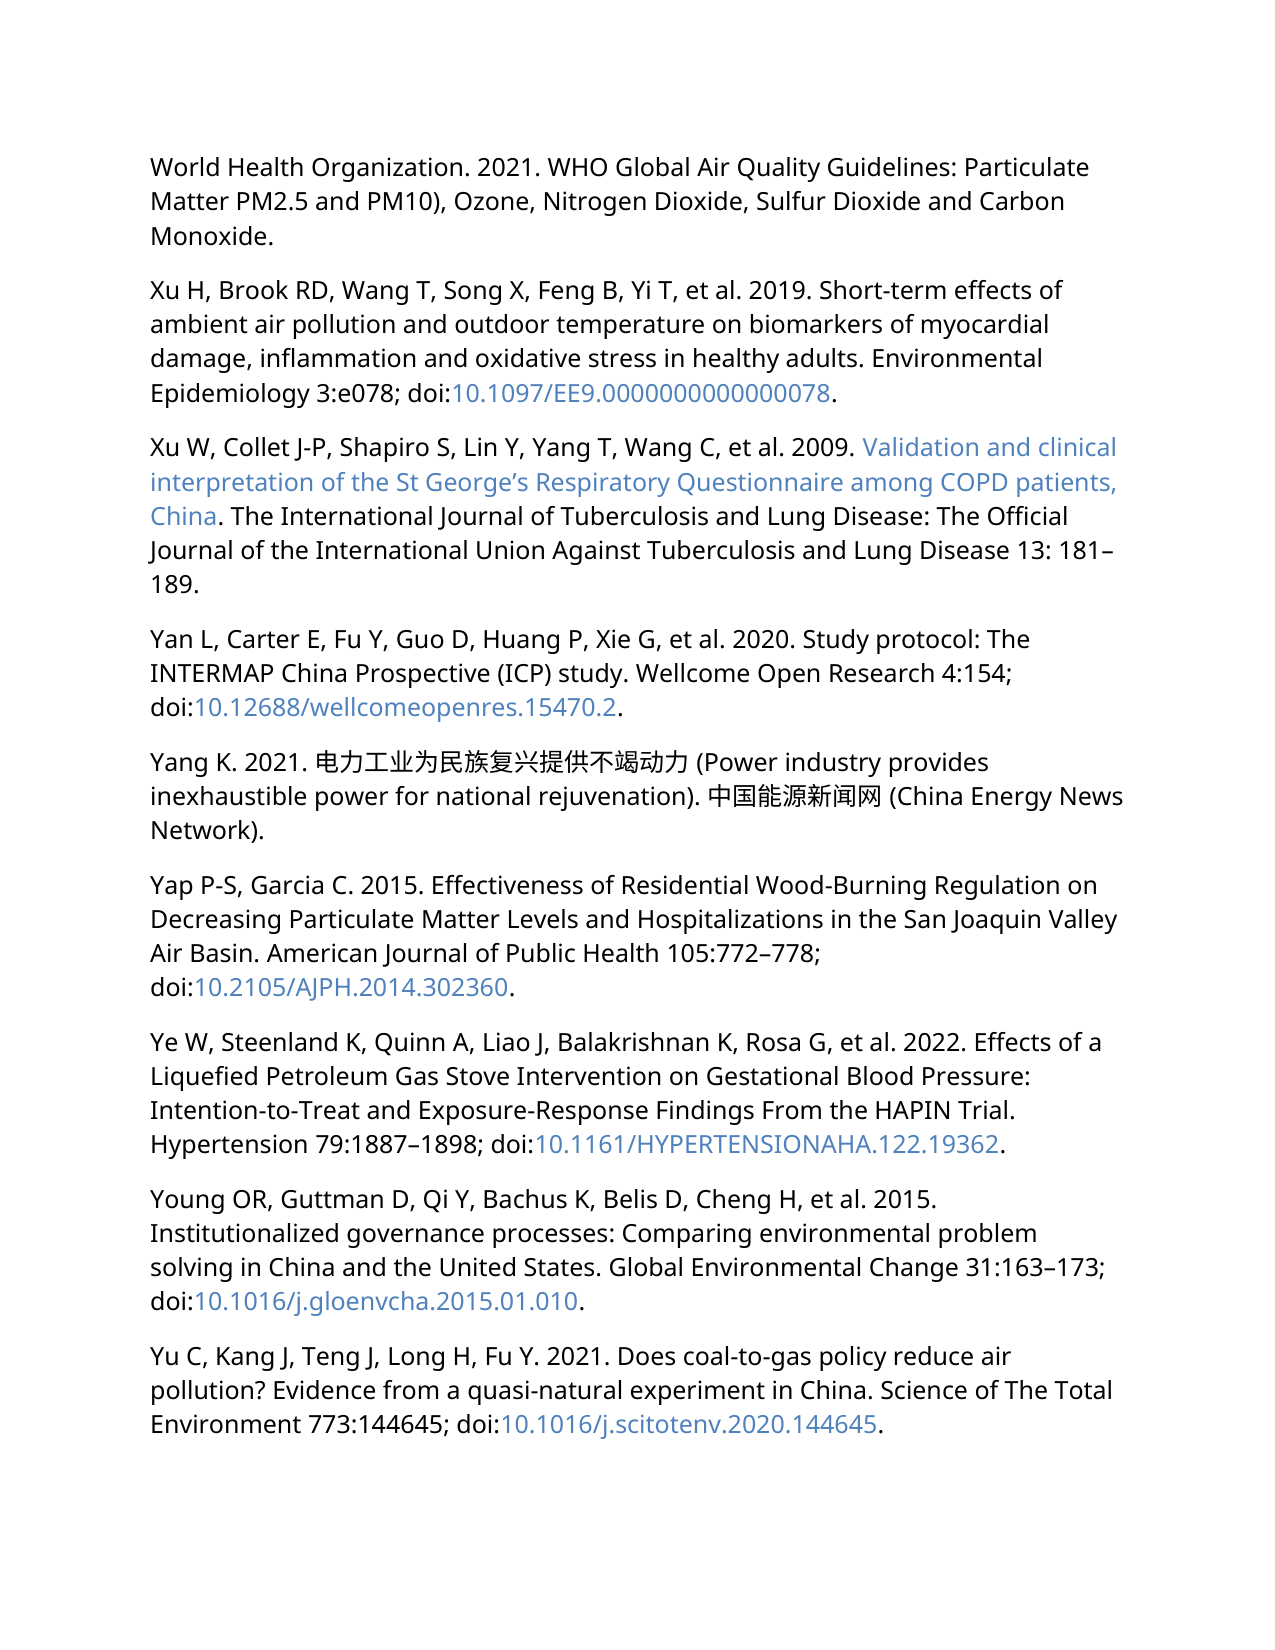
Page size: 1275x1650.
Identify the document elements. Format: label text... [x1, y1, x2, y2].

text World Health Organization. 2021. WHO Global Air Quality Guidelines: Particulate Matter PM2.5 and PM10), Ozone, Nitrogen Dioxide, Sulfur Dioxide and Carbon Monoxide. [150, 150, 1125, 252]
text Xu W, Collet J-P, Shapiro S, Lin Y, Yang T, Wang C, et al. 2009. Validation and clinical interpretation of the St George’s Respiratory Questionnaire among COPD patients, China. The International Journal of Tuberculosis and Lung Disease: The Official Journal of the International Union Against Tuberculosis and Lung Disease 13: 181–189. [150, 430, 1125, 600]
text Ye W, Steenland K, Quinn A, Liao J, Balakrishnan K, Rosa G, et al. 2022. Effects of a Liquefied Petroleum Gas Stove Intervention on Gestational Blood Pressure: Intention-to-Treat and Exposure-Response Findings From the HAPIN Trial. Hypertension 79:1887–1898; doi:10.1161/HYPERTENSIONAHA.122.19362. [150, 1024, 1125, 1161]
text Xu H, Brook RD, Wang T, Song X, Feng B, Yi T, et al. 2019. Short-term effects of ambient air pollution and outdoor temperature on biomarkers of myocardial damage, inflammation and oxidative stress in healthy adults. Environmental Epidemiology 3:e078; doi:10.1097/EE9.0000000000000078. [150, 273, 1125, 409]
text Yu C, Kang J, Teng J, Long H, Fu Y. 2021. Does coal-to-gas policy reduce air pollution? Evidence from a quasi-natural experiment in China. Science of The Total Environment 773:144645; doi:10.1016/j.scitotenv.2020.144645. [150, 1338, 1125, 1441]
text Yap P-S, Garcia C. 2015. Effectiveness of Residential Wood-Burning Regulation on Decreasing Particulate Matter Levels and Hospitalizations in the San Joaquin Valley Air Basin. American Journal of Public Health 105:772–778; doi:10.2105/AJPH.2014.302360. [150, 867, 1125, 1003]
text Yan L, Carter E, Fu Y, Guo D, Huang P, Xie G, et al. 2020. Study protocol: The INTERMAP China Prospective (ICP) study. Wellcome Open Research 4:154; doi:10.12688/wellcomeopenres.15470.2. [150, 621, 1125, 723]
text Young OR, Guttman D, Qi Y, Bachus K, Belis D, Cheng H, et al. 2015. Institutionalized governance processes: Comparing environmental problem solving in China and the United States. Global Environmental Change 31:163–173; doi:10.1016/j.gloenvcha.2015.01.010. [150, 1181, 1125, 1318]
text Yang K. 2021. 电力工业为民族复兴提供不竭动力 (Power industry provides inexhaustible power for national rejuvenation). 中国能源新闻网 (China Energy News Network). [150, 744, 1125, 846]
